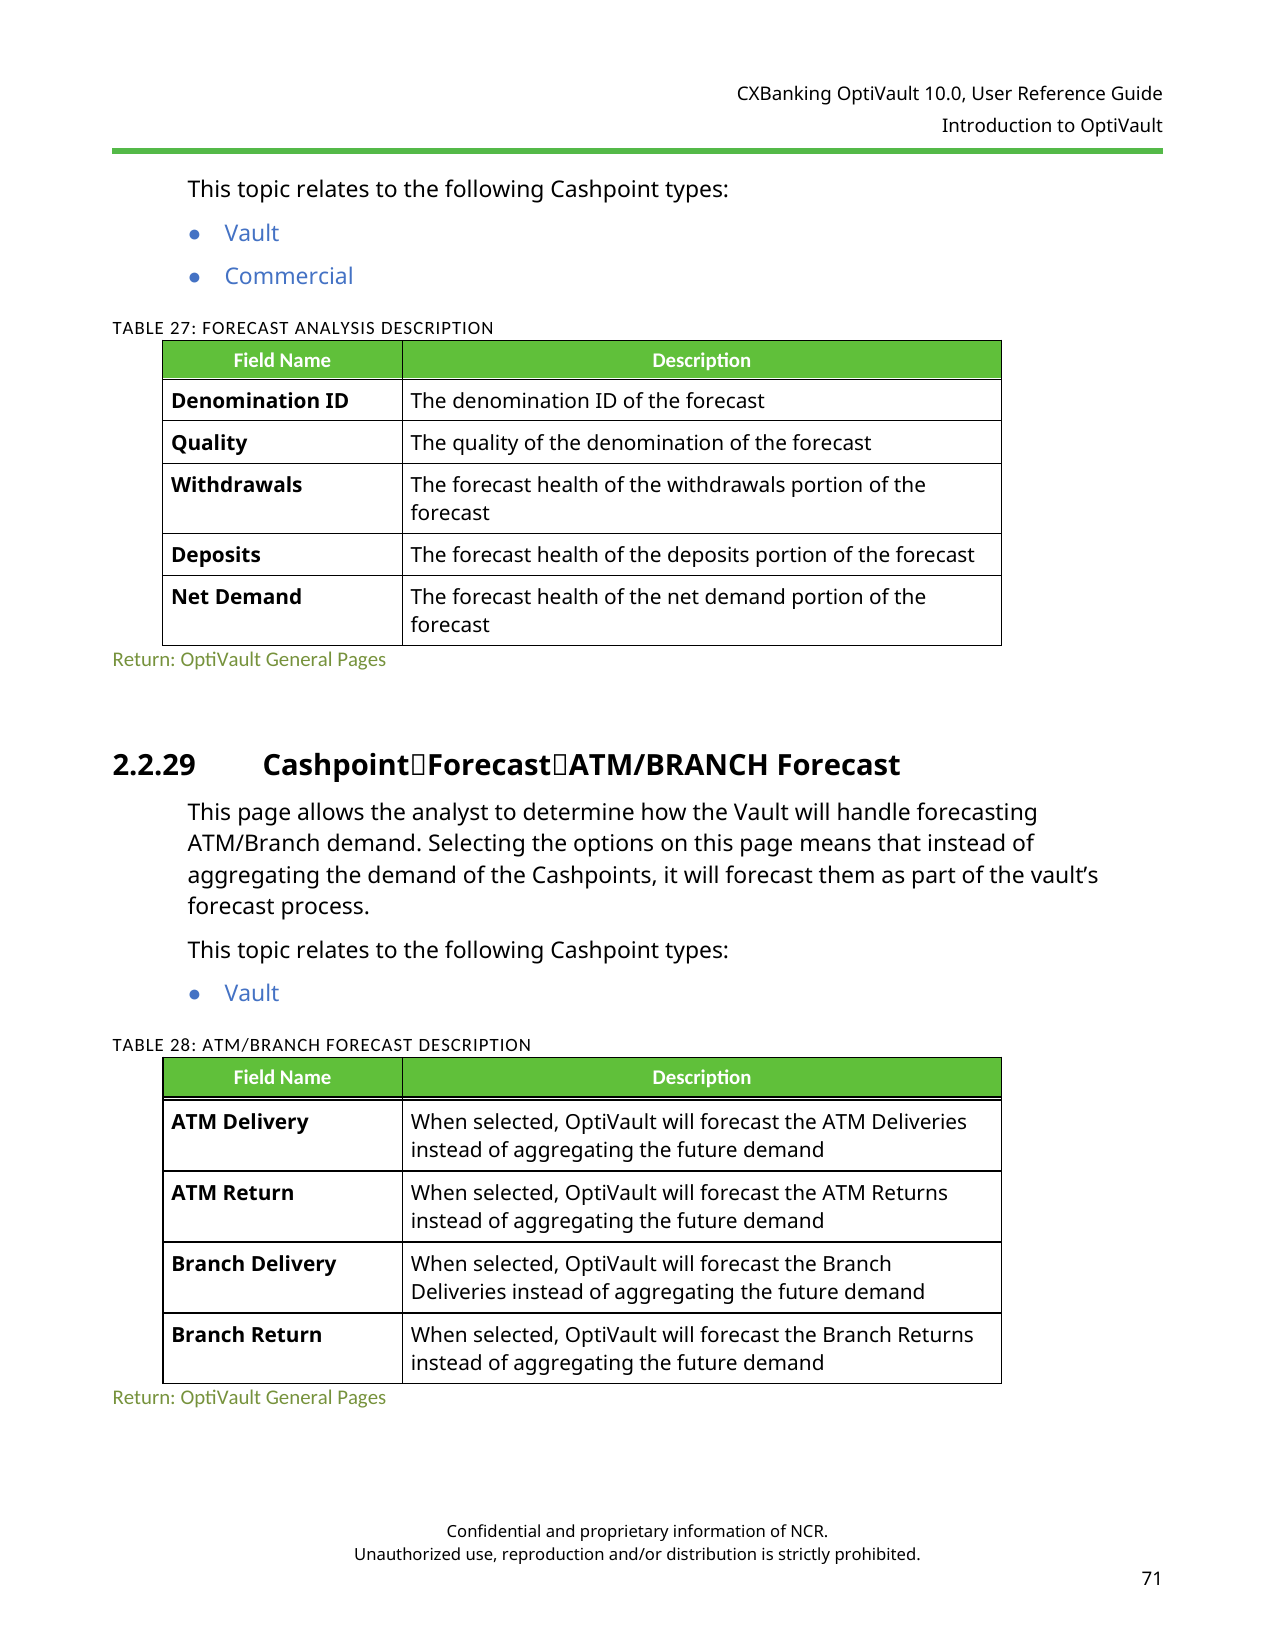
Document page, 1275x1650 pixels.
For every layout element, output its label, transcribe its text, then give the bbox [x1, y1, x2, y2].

text This topic relates to the following Cashpoint types: [187, 173, 1163, 204]
table_cell When selected, OptiVault will forecast the ATM Deliveries instead of aggregating the future demand [403, 1101, 1001, 1170]
table_cell ATM Delivery [164, 1101, 402, 1170]
text Return: OptiVault General Pages [112, 1384, 1163, 1409]
text Return: OptiVault General Pages [112, 646, 1163, 672]
table_cell Branch Delivery [164, 1243, 402, 1312]
table_cell When selected, OptiVault will forecast the Branch Deliveries instead of aggregating the future demand [403, 1243, 1001, 1312]
table_cell When selected, OptiVault will forecast the ATM Returns instead of aggregating the future demand [403, 1172, 1001, 1241]
table_cell When selected, OptiVault will forecast the Branch Returns instead of aggregating the future demand [403, 1314, 1001, 1383]
table_cell The forecast health of the net demand portion of the forecast [403, 576, 1001, 645]
table_header Description [403, 1058, 1001, 1096]
table_cell Net Demand [163, 576, 402, 645]
table_header Field Name [163, 341, 402, 378]
table_cell Branch Return [164, 1314, 402, 1383]
table_cell The forecast health of the deposits portion of the forecast [403, 534, 1001, 575]
table_cell ATM Return [164, 1172, 402, 1241]
subtitle CashpointForecastATM/BRANCH Forecast [112, 744, 1163, 784]
list Commercial [187, 260, 1163, 292]
table_header Description [403, 341, 1001, 378]
table_cell The denomination ID of the forecast [403, 380, 1001, 420]
table_header Field Name [164, 1058, 402, 1096]
table_cell Denomination ID [163, 380, 402, 420]
text This topic relates to the following Cashpoint types: [187, 934, 1163, 965]
text This page allows the analyst to determine how the Vault will handle forecasting ATM/Branch demand. Selecting the options on this page means that instead of aggregating the demand of the Cashpoints, it will forecast them as part of the vault’s forecast process. [187, 796, 1163, 921]
table_cell Quality [163, 421, 402, 462]
list Vault [187, 217, 1163, 248]
list Vault [187, 977, 1163, 1009]
table_cell Deposits [163, 534, 402, 575]
table_cell Withdrawals [163, 464, 402, 533]
table_cell The forecast health of the withdrawals portion of the forecast [403, 464, 1001, 533]
table_cell The quality of the denomination of the forecast [403, 421, 1001, 462]
